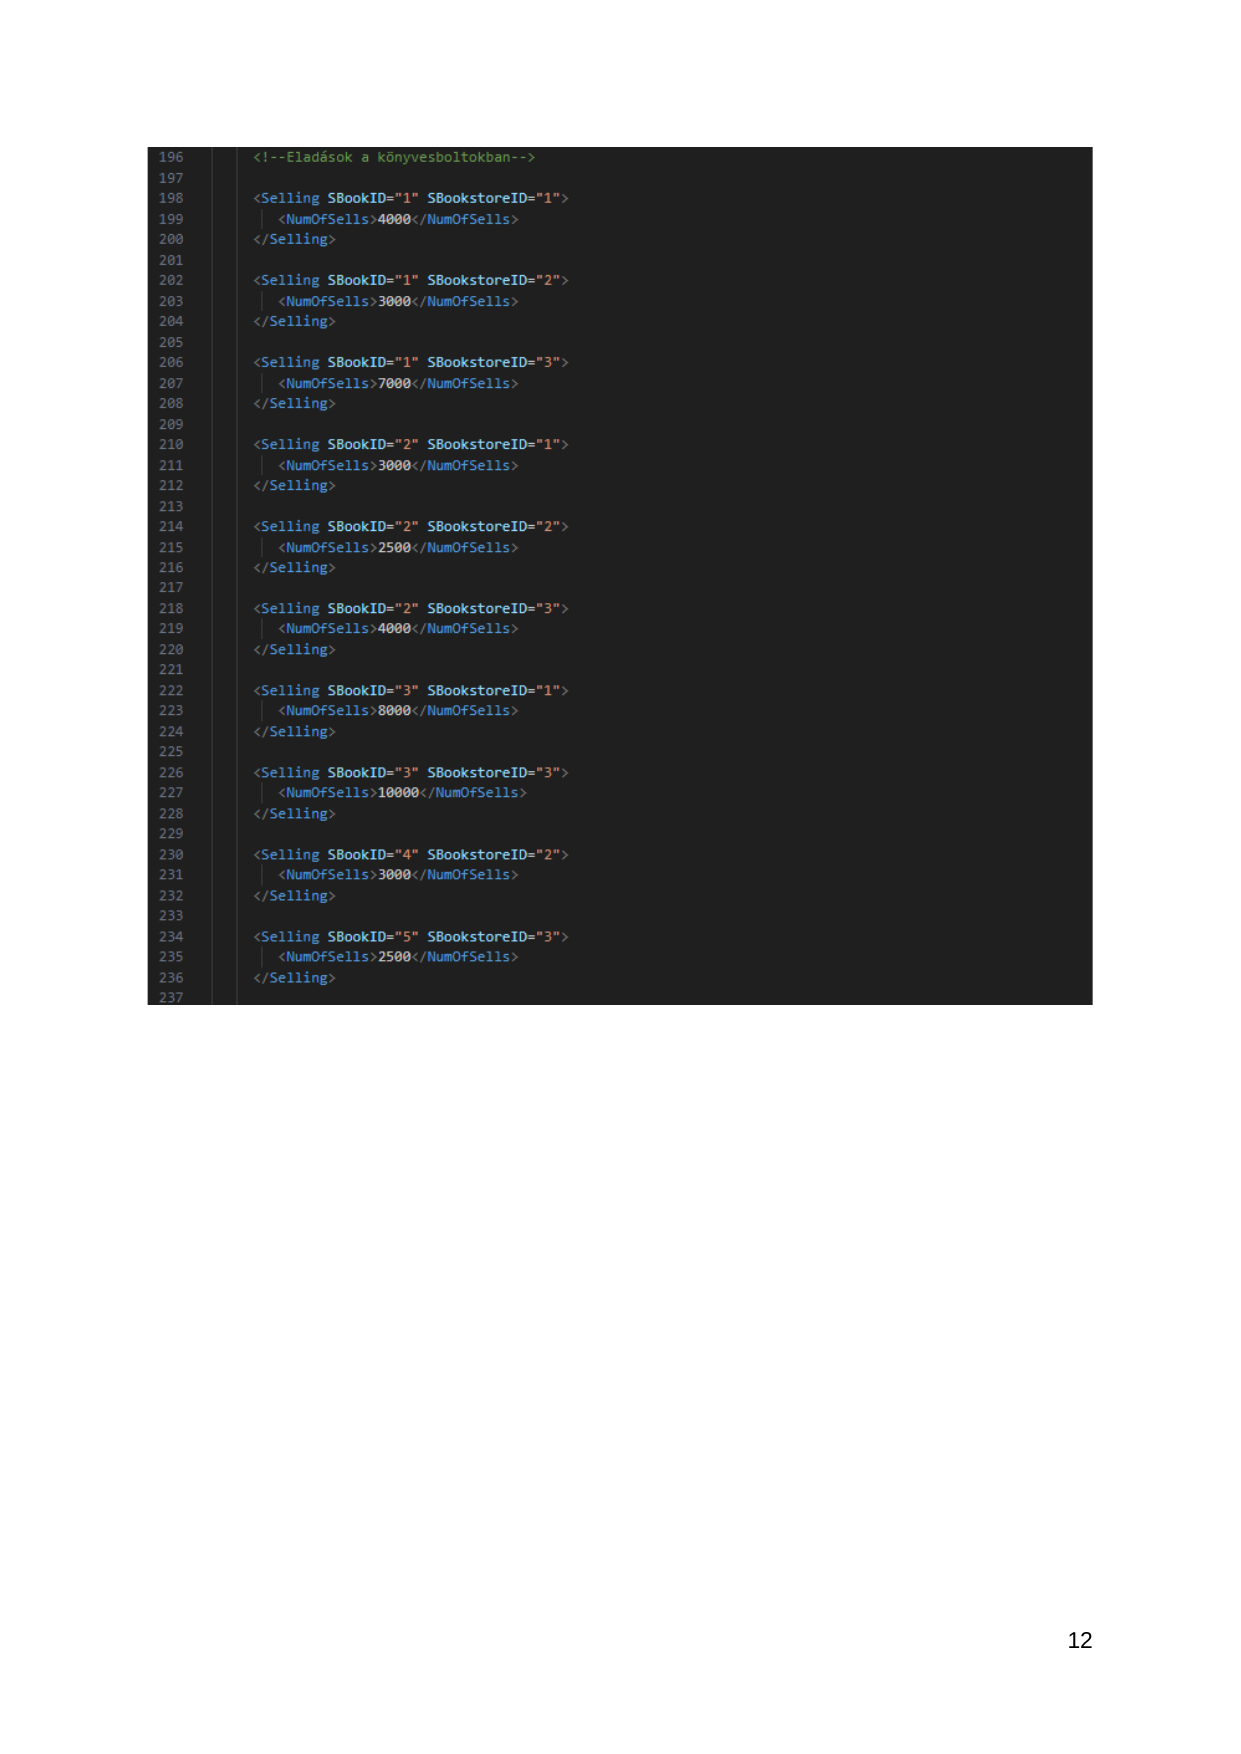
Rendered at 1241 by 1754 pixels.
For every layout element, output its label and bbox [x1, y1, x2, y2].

picture [147, 147, 1093, 1005]
